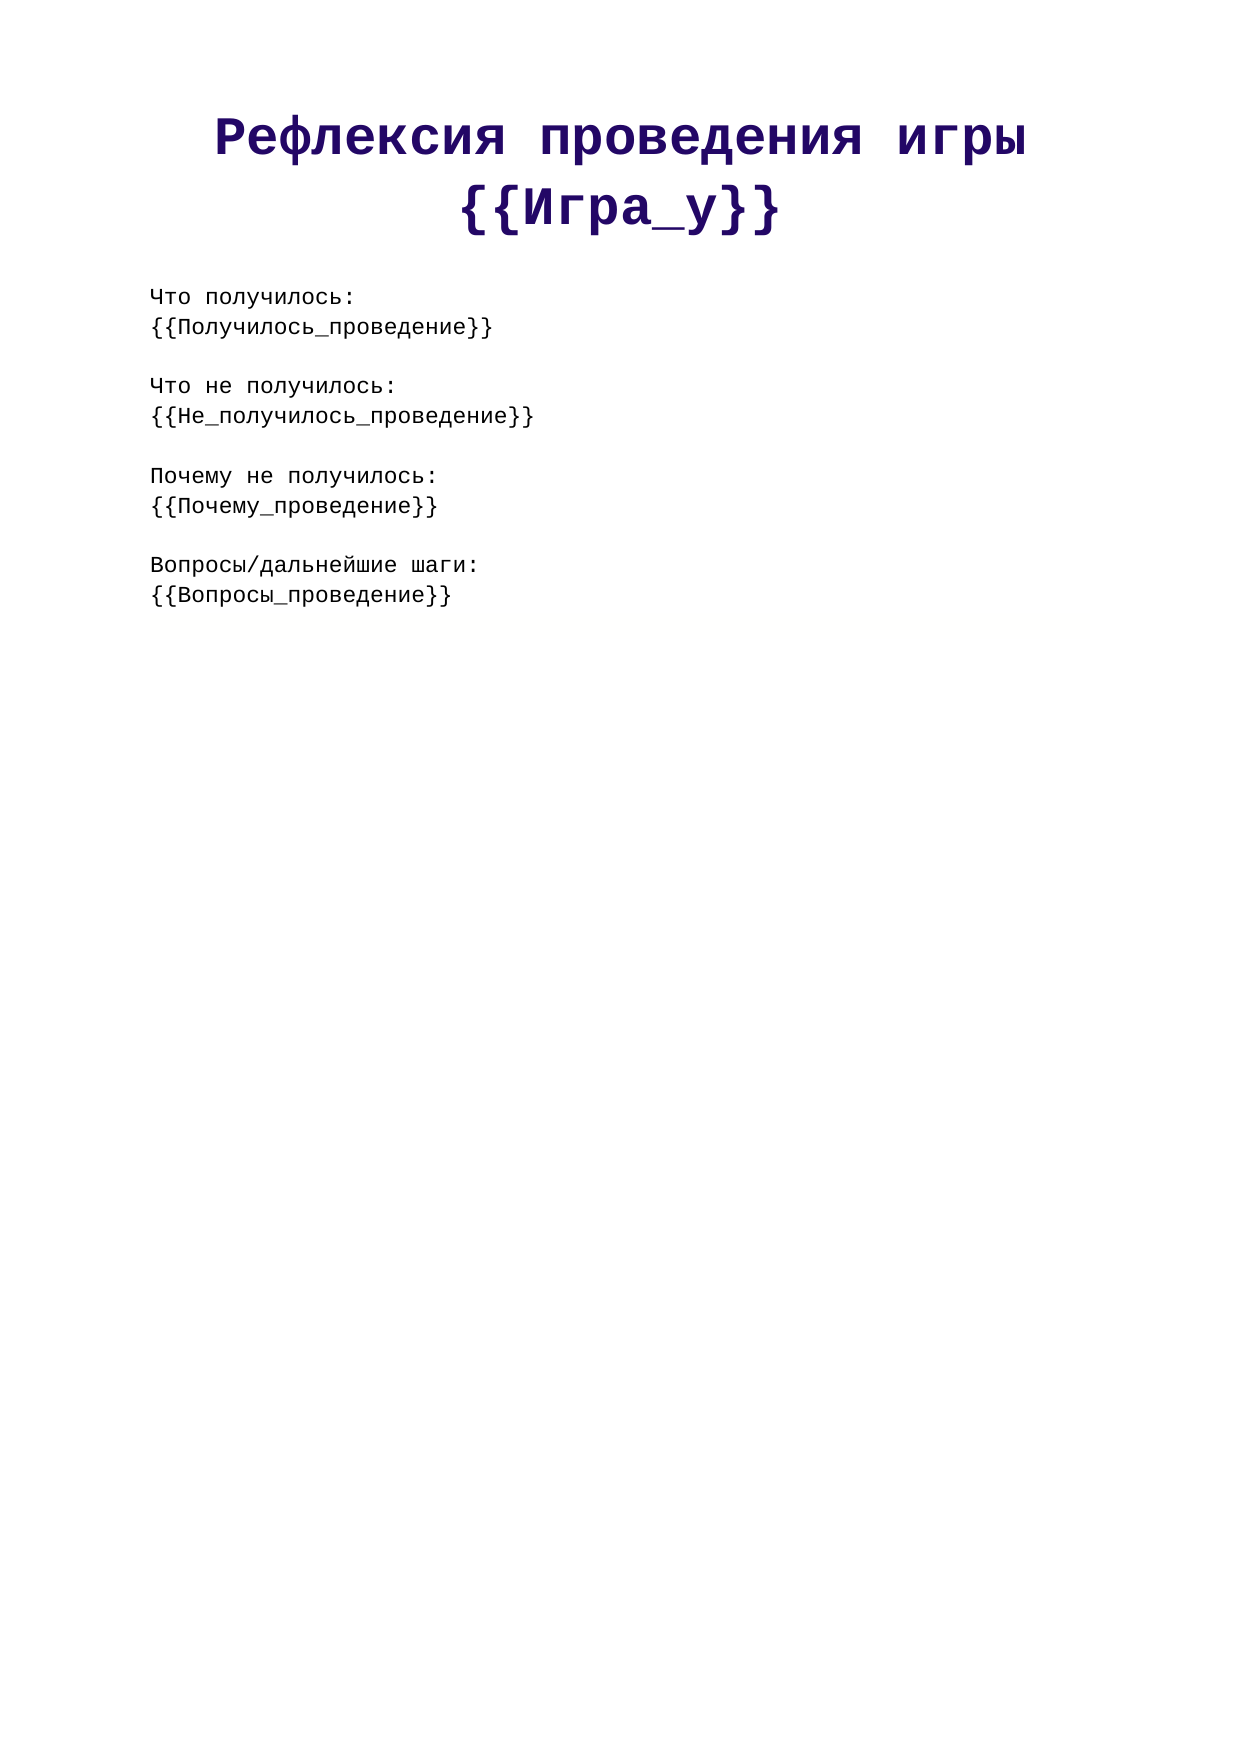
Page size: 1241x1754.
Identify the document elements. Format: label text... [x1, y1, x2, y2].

text Что не получилось: [150, 375, 1090, 401]
text Что получилось: [150, 285, 1090, 311]
text {{Не_получилось_проведение}} [150, 404, 1090, 431]
text Почему не получилось: [150, 464, 1090, 490]
text {{Получилось_проведение}} [150, 315, 1090, 341]
text {{Почему_проведение}} [150, 494, 1090, 520]
text Рефлексия проведения игры {{Игра_у}} [150, 109, 1090, 241]
text Вопросы/дальнейшие шаги: [150, 553, 1090, 579]
text {{Вопросы_проведение}} [150, 583, 1090, 609]
